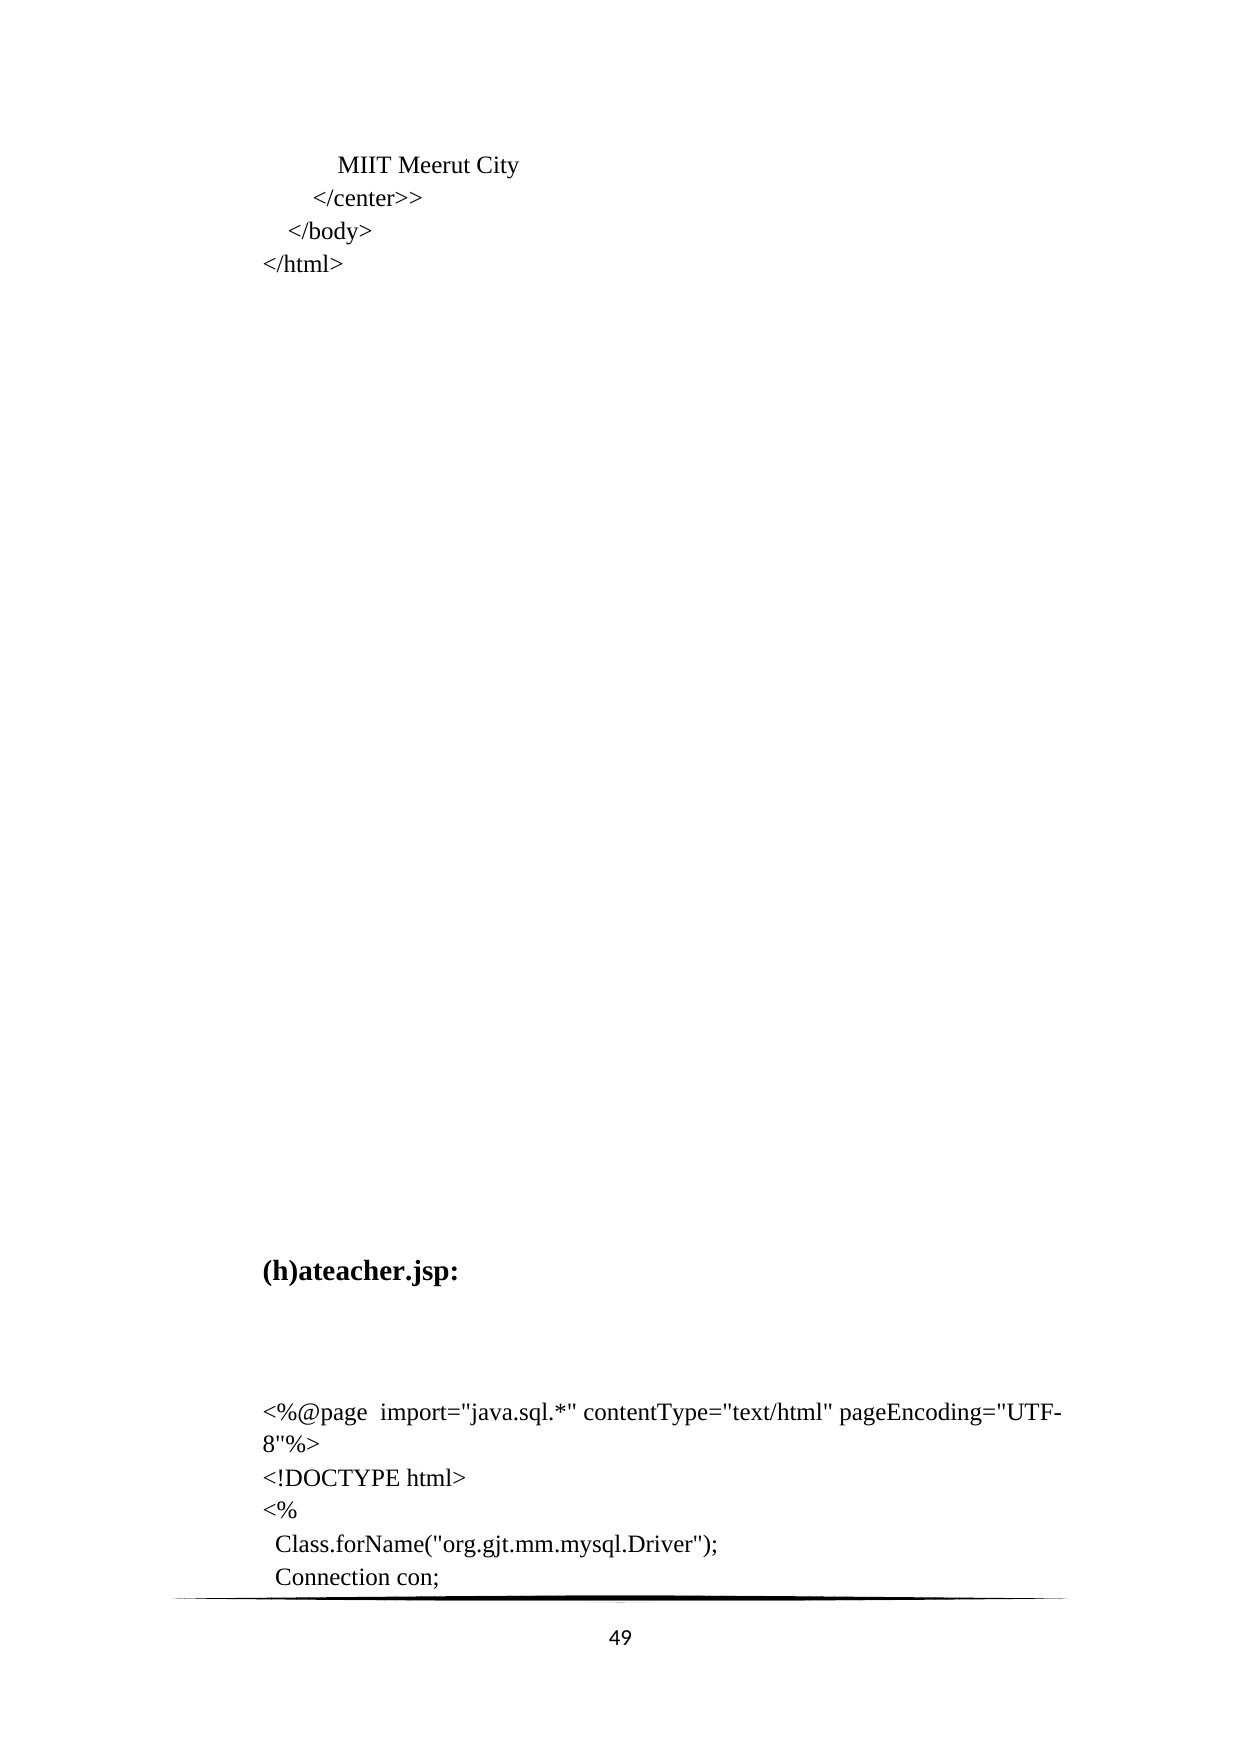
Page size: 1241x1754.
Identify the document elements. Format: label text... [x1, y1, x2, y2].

list </center>> [262, 183, 1090, 212]
list (h)ateacher.jsp: [262, 1253, 1090, 1287]
list <%@page import="java.sql.*" contentType="text/html" pageEncoding="UTF-8"%> [262, 1397, 1090, 1458]
picture [171, 1594, 1069, 1603]
list </body> [262, 216, 1090, 245]
list <% [262, 1496, 1090, 1524]
list MIIT Meerut City [262, 150, 1090, 179]
list Connection con; [262, 1562, 1090, 1590]
list Class.forName("org.gjt.mm.mysql.Driver"); [262, 1529, 1090, 1557]
list </html> [262, 249, 1090, 278]
list <!DOCTYPE html> [262, 1463, 1090, 1491]
